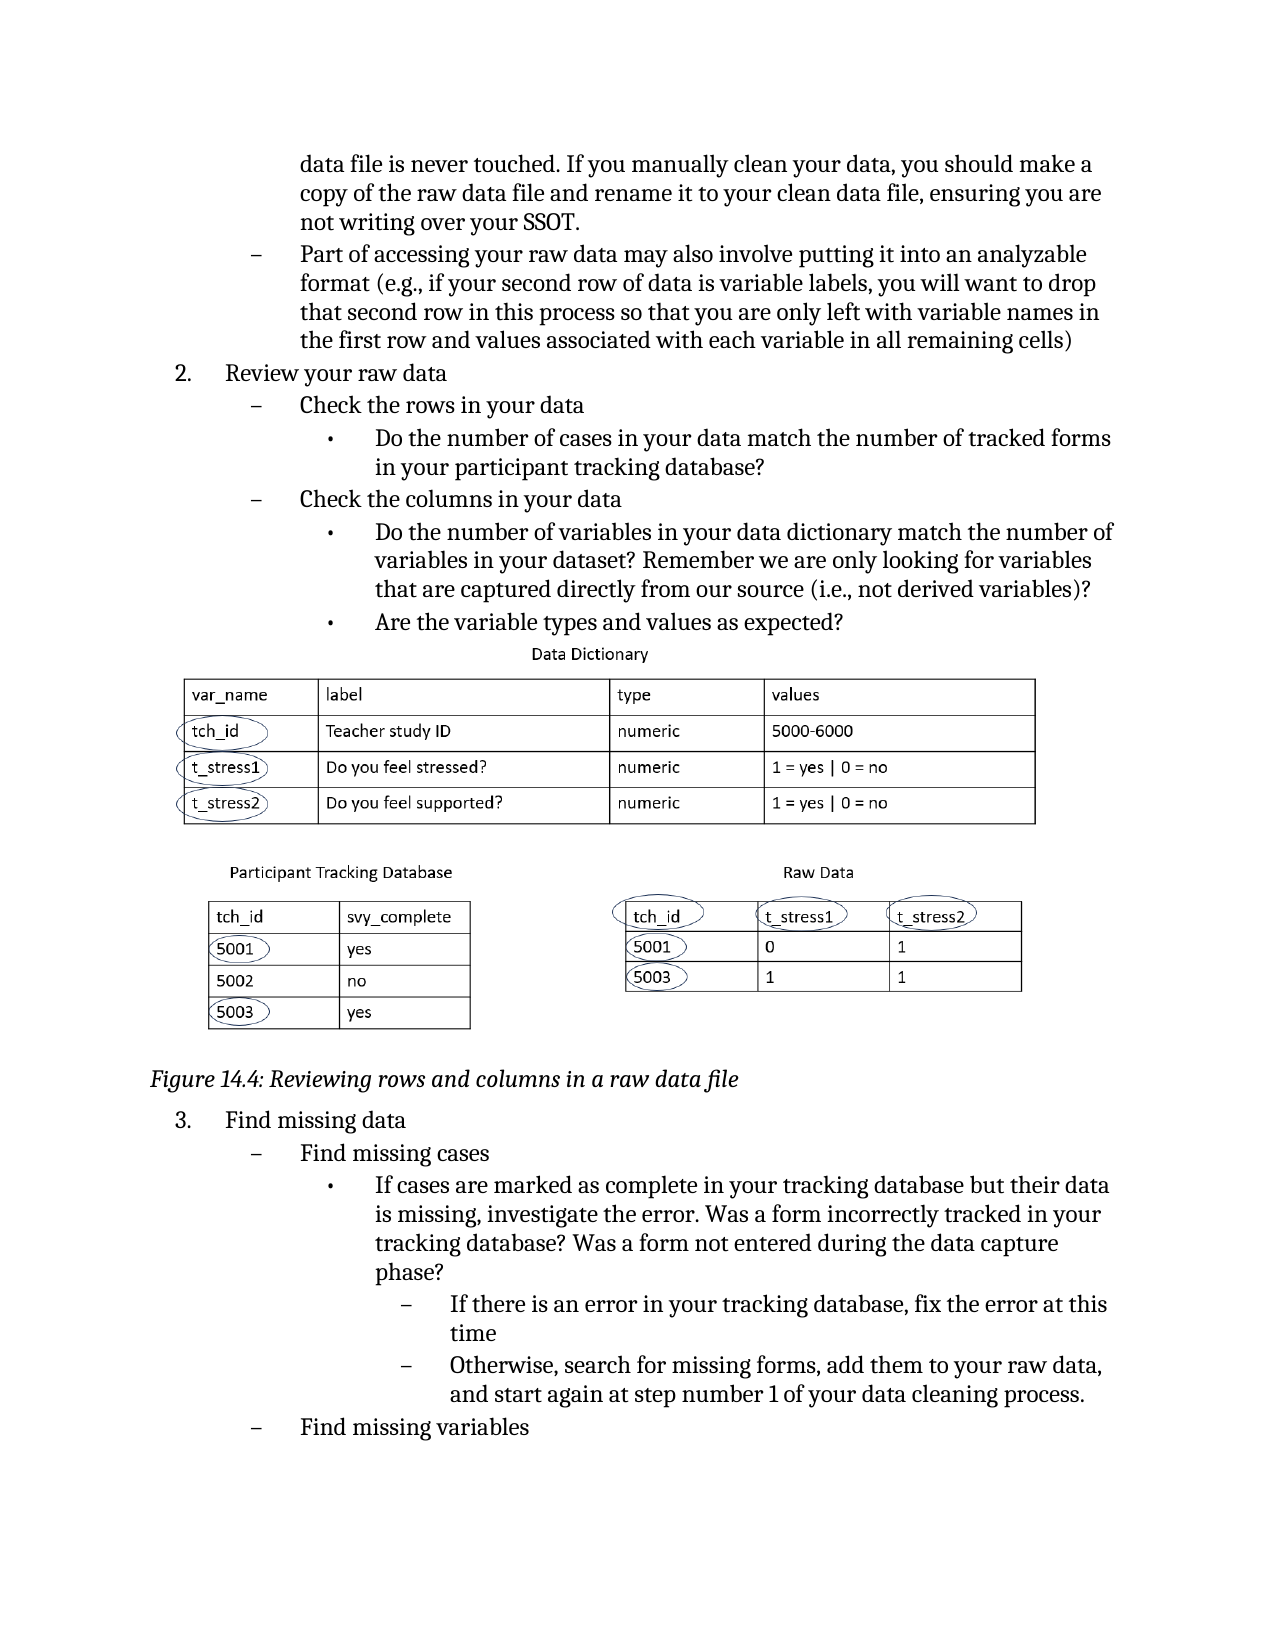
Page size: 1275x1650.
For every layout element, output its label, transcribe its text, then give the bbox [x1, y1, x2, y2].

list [250, 150, 1125, 236]
list If there is an error in your tracking database, fix the error at this time [400, 1290, 1125, 1348]
list Review your raw data [175, 359, 1125, 387]
list Are the variable types and values as expected? [325, 607, 1125, 636]
list Do the number of cases in your data match the number of tracked forms in your participant tracking database? [325, 424, 1125, 481]
list Part of accessing your raw data may also involve putting it into an analyzable format (e.g., if your second row of data is variable labels, you will want to drop that second row in this process so that you are only left with variable names in the first row and values associated with each variable in all remaining cells) [250, 240, 1125, 355]
list Find missing variables [250, 1413, 1125, 1441]
list Find missing data [175, 1106, 1125, 1135]
list Find missing cases [250, 1139, 1125, 1168]
list Check the columns in your data [250, 485, 1125, 514]
picture [168, 640, 1044, 1045]
text Figure 14.4: Reviewing rows and columns in a raw data file [150, 1065, 1125, 1094]
list Check the rows in your data [250, 391, 1125, 420]
list If cases are marked as complete in your tracking database but their data is missing, investigate the error. Was a form incorrectly tracked in your tracking database? Was a form not entered during the data capture phase? [325, 1171, 1125, 1286]
list Otherwise, search for missing forms, add them to your raw data, and start again at step number 1 of your data cleaning process. [400, 1351, 1125, 1409]
list Do the number of variables in your data dictionary match the number of variables in your dataset? Remember we are only looking for variables that are captured directly from our source (i.e., not derived variables)? [325, 517, 1125, 604]
